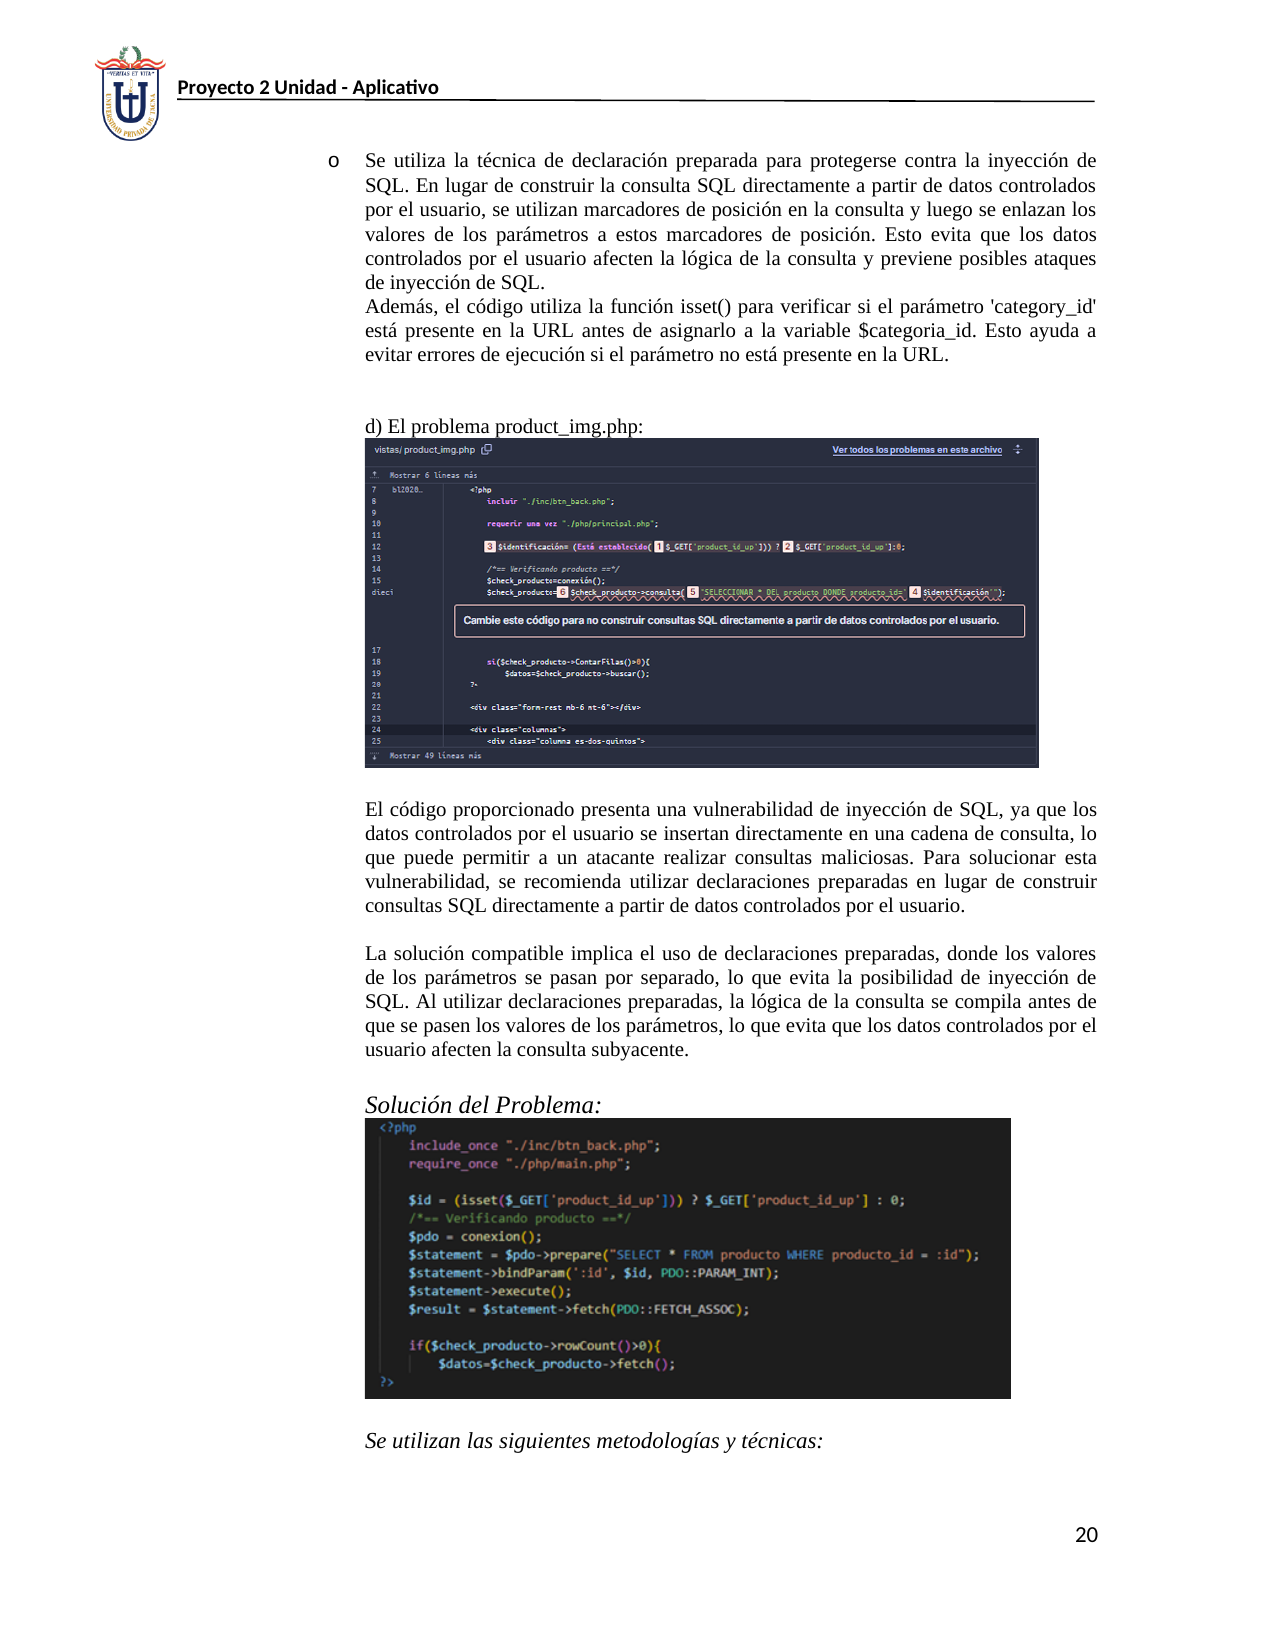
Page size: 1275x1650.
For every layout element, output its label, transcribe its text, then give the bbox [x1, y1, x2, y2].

list d) El problema product_img.php: [365, 414, 1098, 438]
list La solución compatible implica el uso de declaraciones preparadas, donde los valores de los parámetros se pasan por separado, lo que evita la posibilidad de inyección de SQL. Al utilizar declaraciones preparadas, la lógica de la consulta se compila antes de que se pasen los valores de los parámetros, lo que evita que los datos controlados por el usuario afecten la consulta subyacente. [365, 941, 1098, 1061]
list Se utiliza la técnica de declaración preparada para protegerse contra la inyección de SQL. En lugar de construir la consulta SQL directamente a partir de datos controlados por el usuario, se utilizan marcadores de posición en la consulta y luego se enlazan los valores de los parámetros a estos marcadores de posición. Esto evita que los datos controlados por el usuario afecten la lógica de la consulta y previene posibles ataques de inyección de SQL. [327, 148, 1098, 294]
list Se utilizan las siguientes metodologías y técnicas: [365, 1428, 1098, 1454]
picture [364, 1118, 1011, 1399]
picture [94, 45, 166, 141]
list Además, el código utiliza la función isset() para verificar si el parámetro 'category_id' está presente en la URL antes de asignarlo a la variable $categoria_id. Esto ayuda a evitar errores de ejecución si el parámetro no está presente en la URL. [365, 294, 1098, 366]
list El código proporcionado presenta una vulnerabilidad de inyección de SQL, ya que los datos controlados por el usuario se insertan directamente en una cadena de consulta, lo que puede permitir a un atacante realizar consultas maliciosas. Para solucionar esta vulnerabilidad, se recomienda utilizar declaraciones preparadas en lugar de construir consultas SQL directamente a partir de datos controlados por el usuario. [365, 797, 1098, 917]
list Solución del Problema: [365, 1090, 1098, 1119]
picture [364, 438, 1039, 768]
